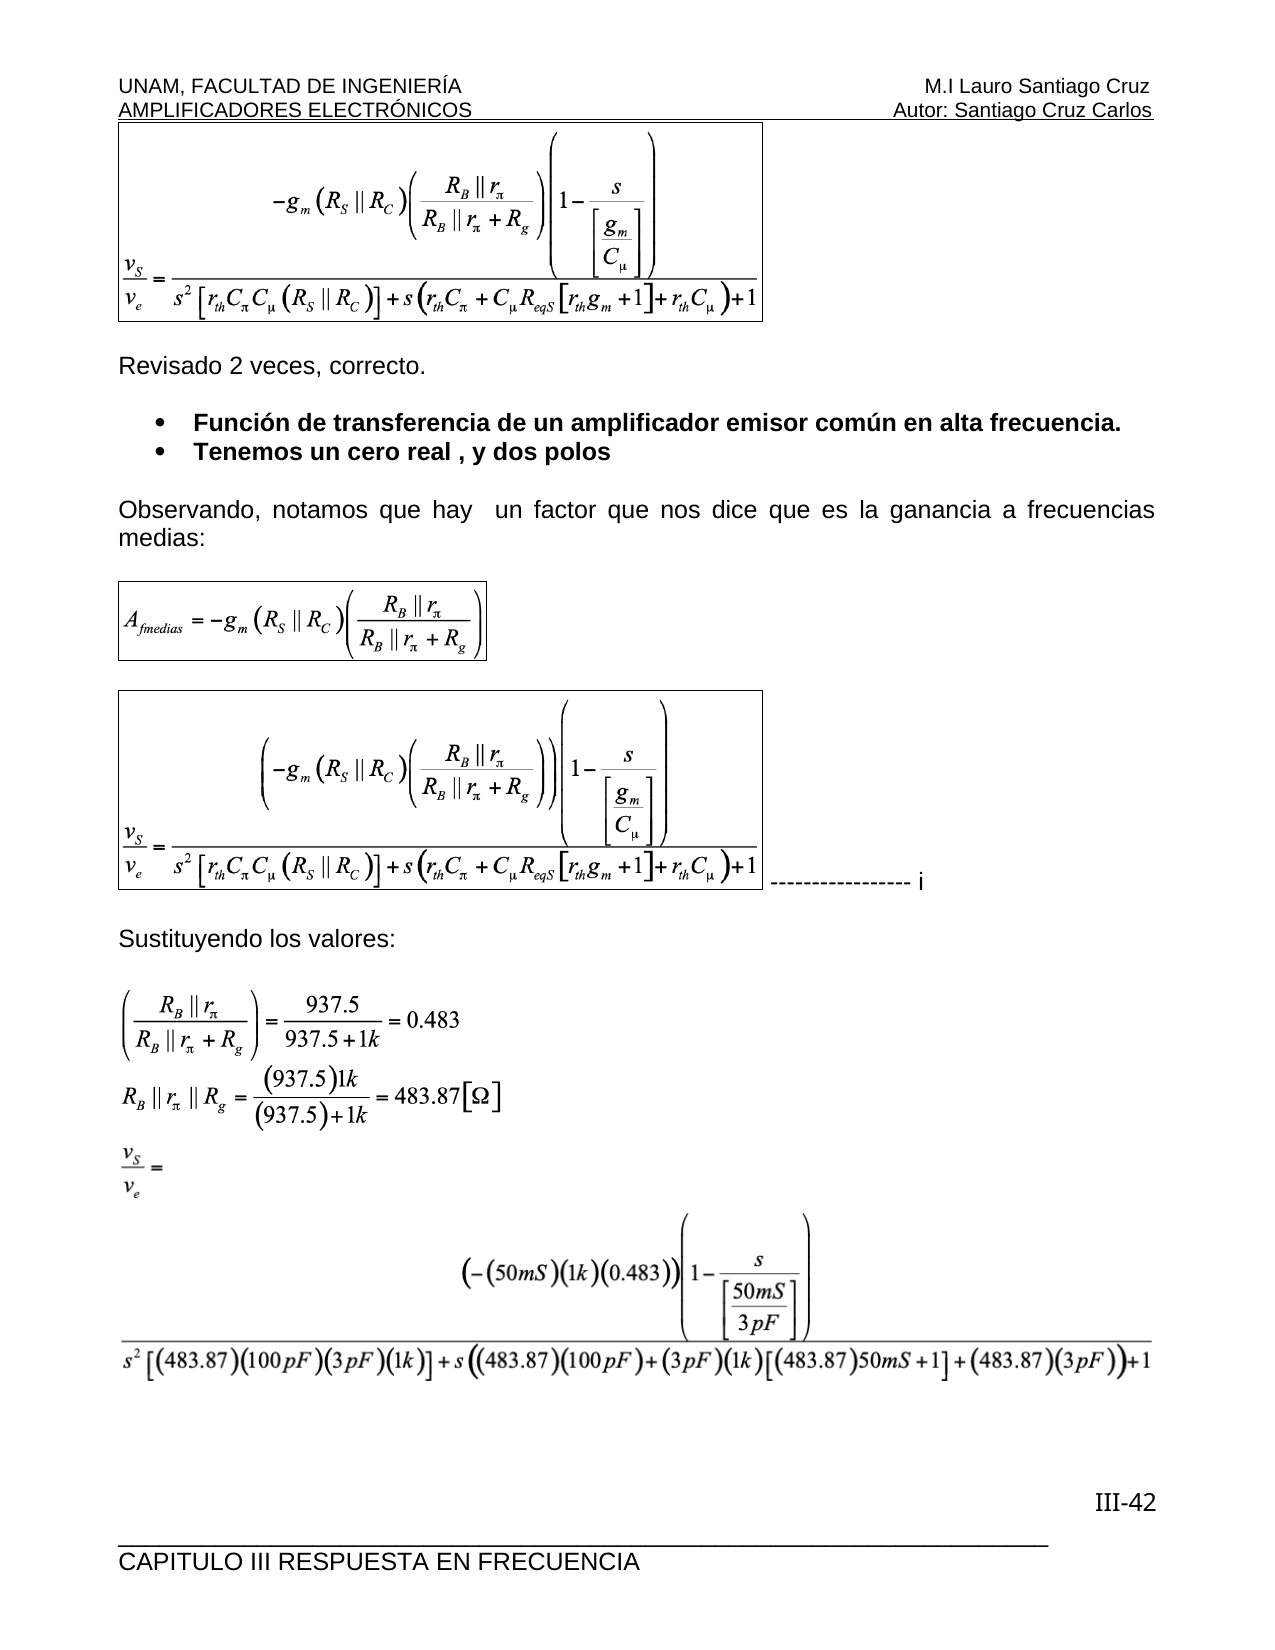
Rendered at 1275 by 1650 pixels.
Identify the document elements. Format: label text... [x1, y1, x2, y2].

list Función de transferencia de un amplificador emisor común en alta frecuencia. [156, 408, 1157, 437]
text Revisado 2 veces, correcto. [118, 351, 1157, 379]
picture [118, 981, 1157, 1386]
picture [119, 582, 486, 660]
text Observando, notamos que hay un factor que nos dice que es la ganancia a frecuencias medias: [118, 495, 1157, 552]
picture [119, 123, 762, 321]
picture [119, 691, 762, 889]
list Tenemos un cero real , y dos polos [156, 437, 1157, 466]
text Sustituyendo los valores: [118, 924, 1157, 953]
